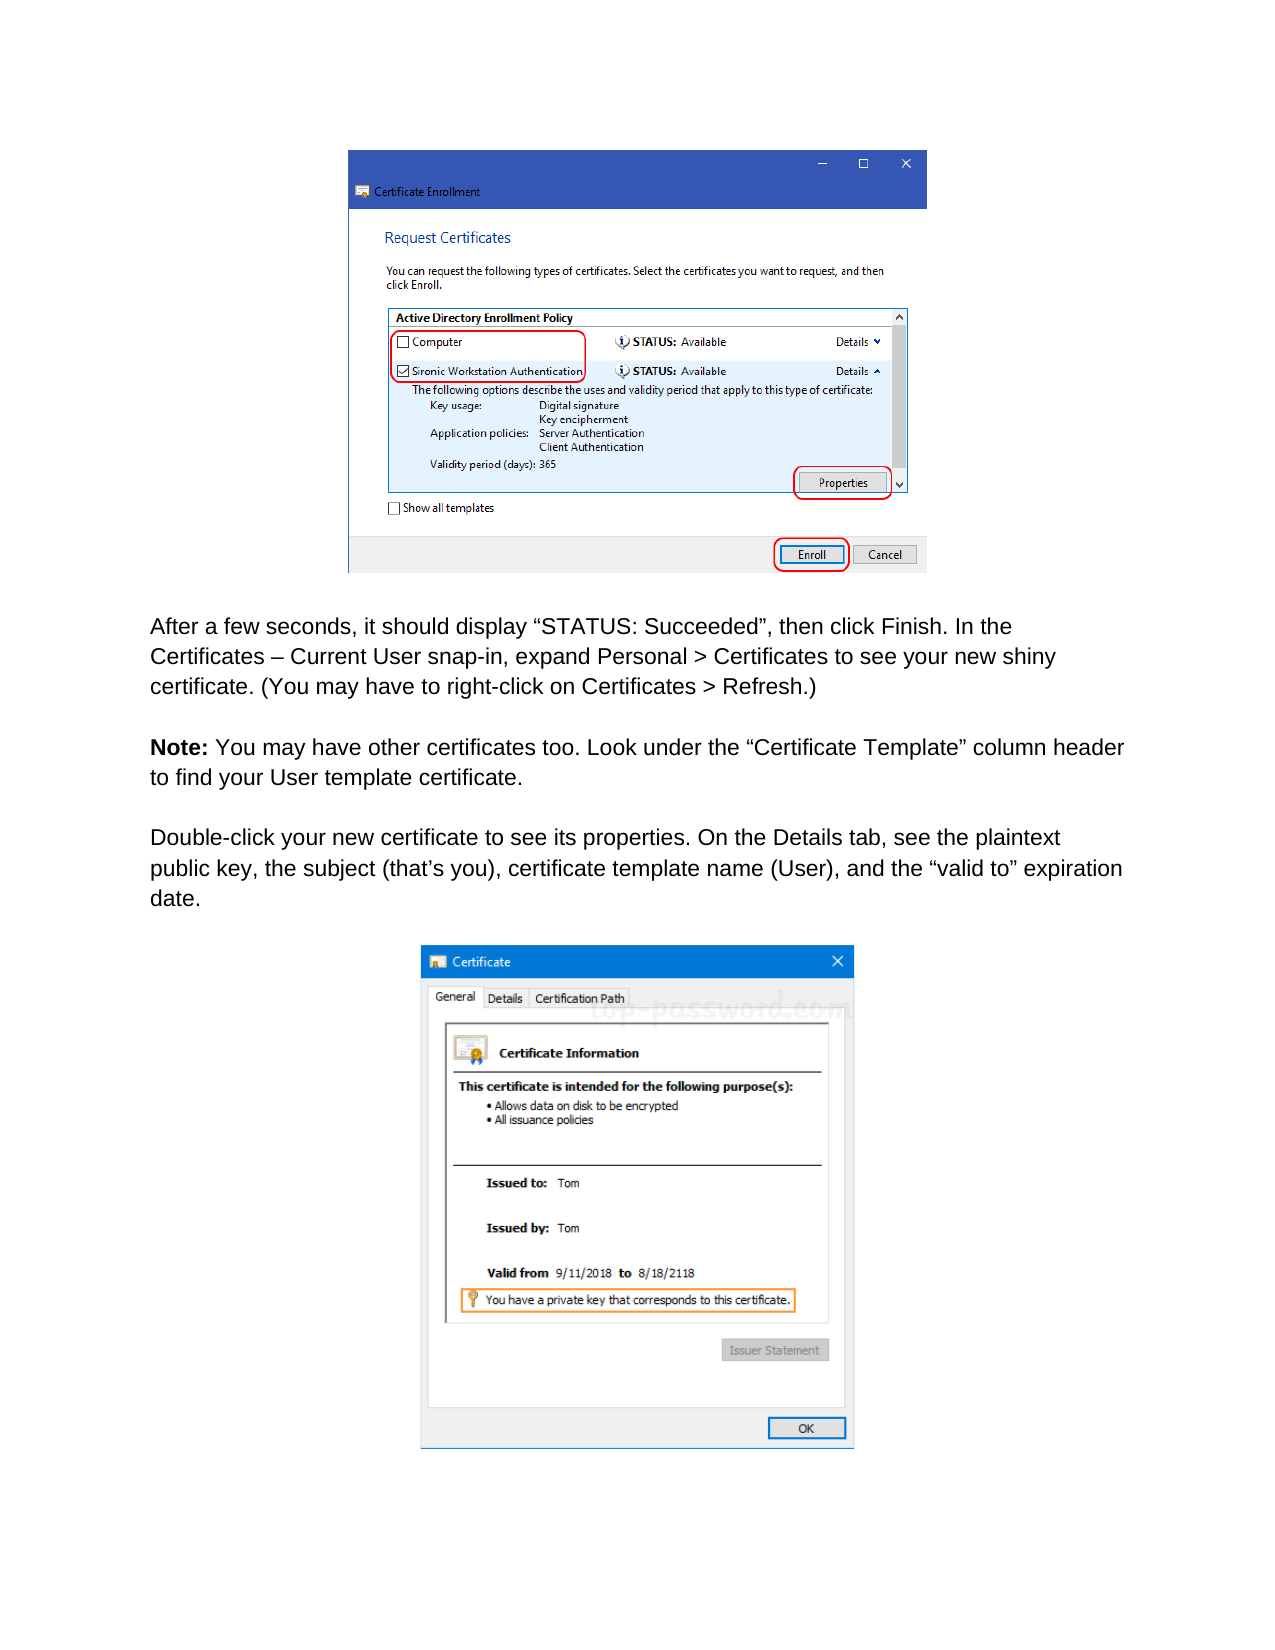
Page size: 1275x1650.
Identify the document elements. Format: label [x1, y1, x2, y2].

picture [420, 945, 855, 1449]
picture [348, 150, 927, 573]
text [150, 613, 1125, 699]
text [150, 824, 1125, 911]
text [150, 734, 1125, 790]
